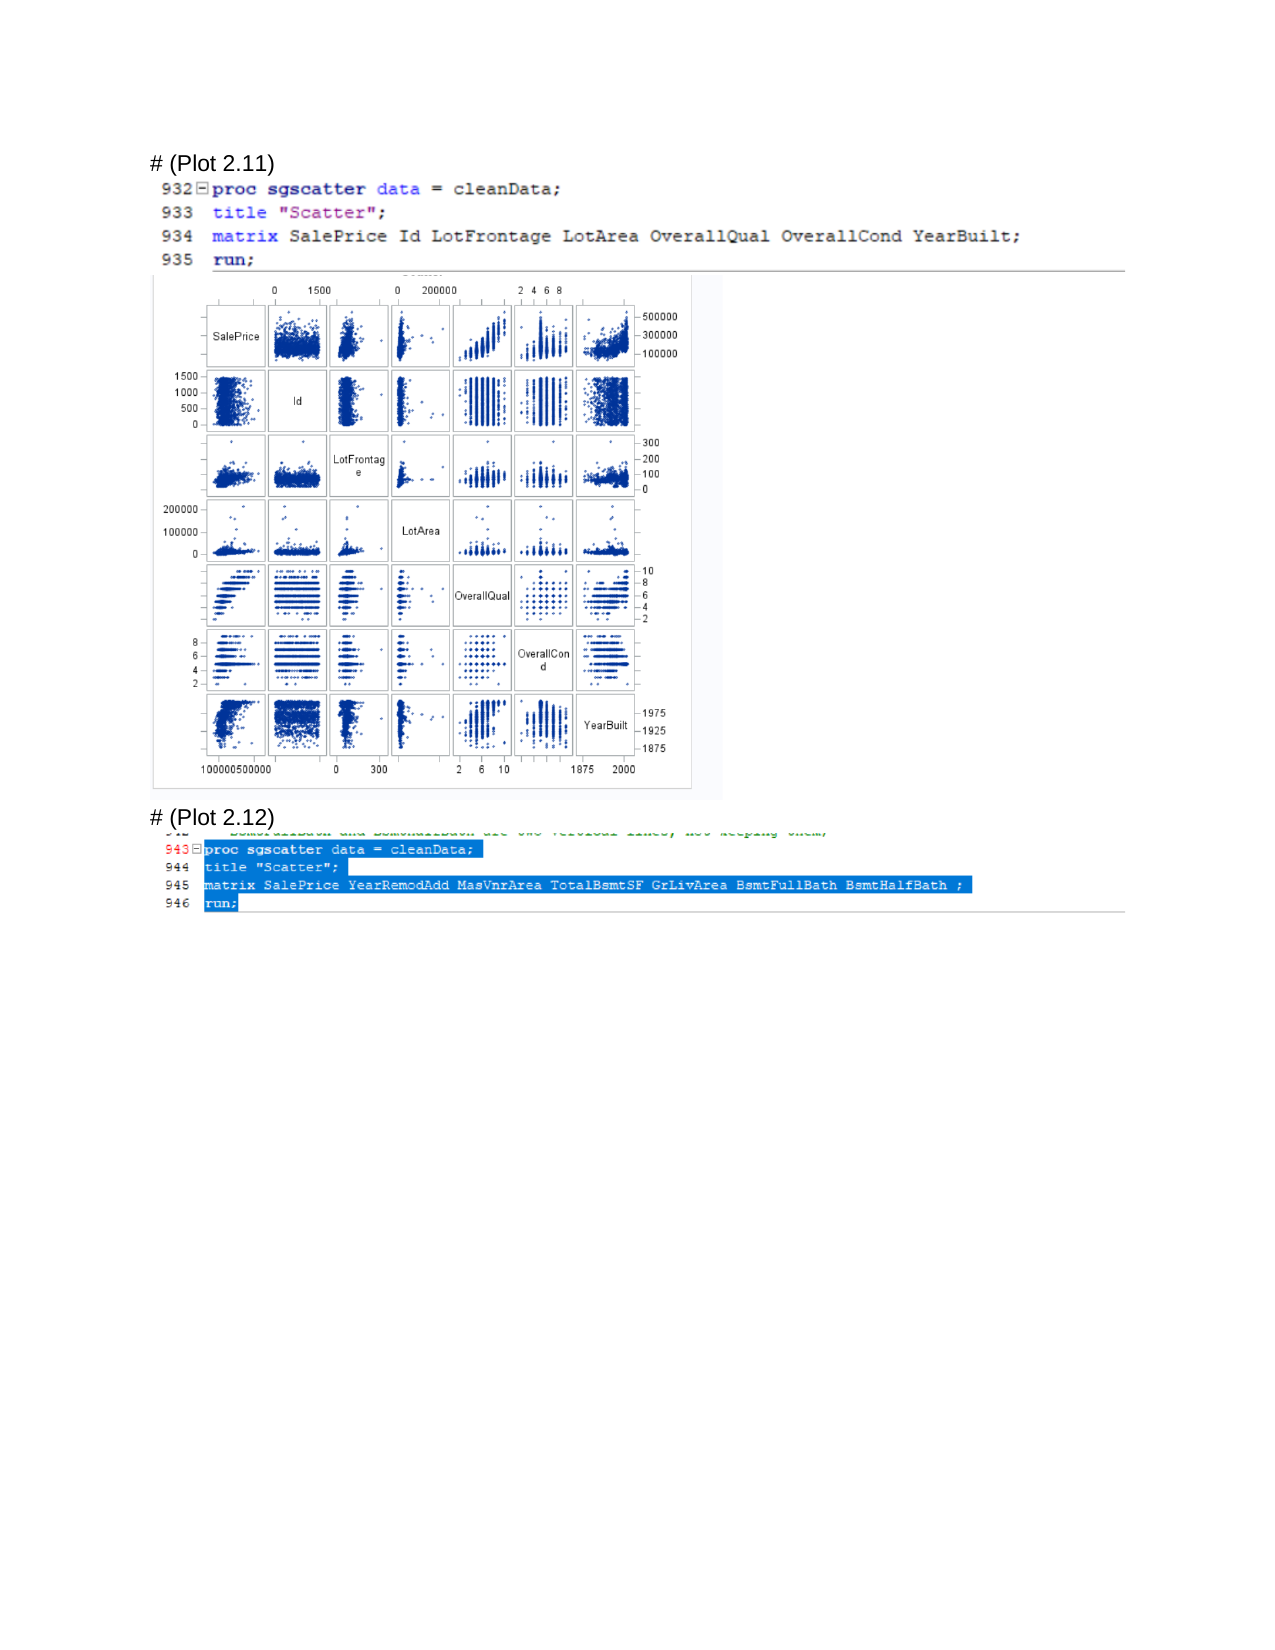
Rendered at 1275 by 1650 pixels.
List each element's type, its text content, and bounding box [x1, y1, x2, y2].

text # (Plot 2.11) [150, 150, 1125, 176]
text # (Plot 2.12) [150, 804, 1125, 830]
picture [150, 180, 1125, 272]
picture [150, 833, 1125, 913]
picture [150, 275, 723, 800]
